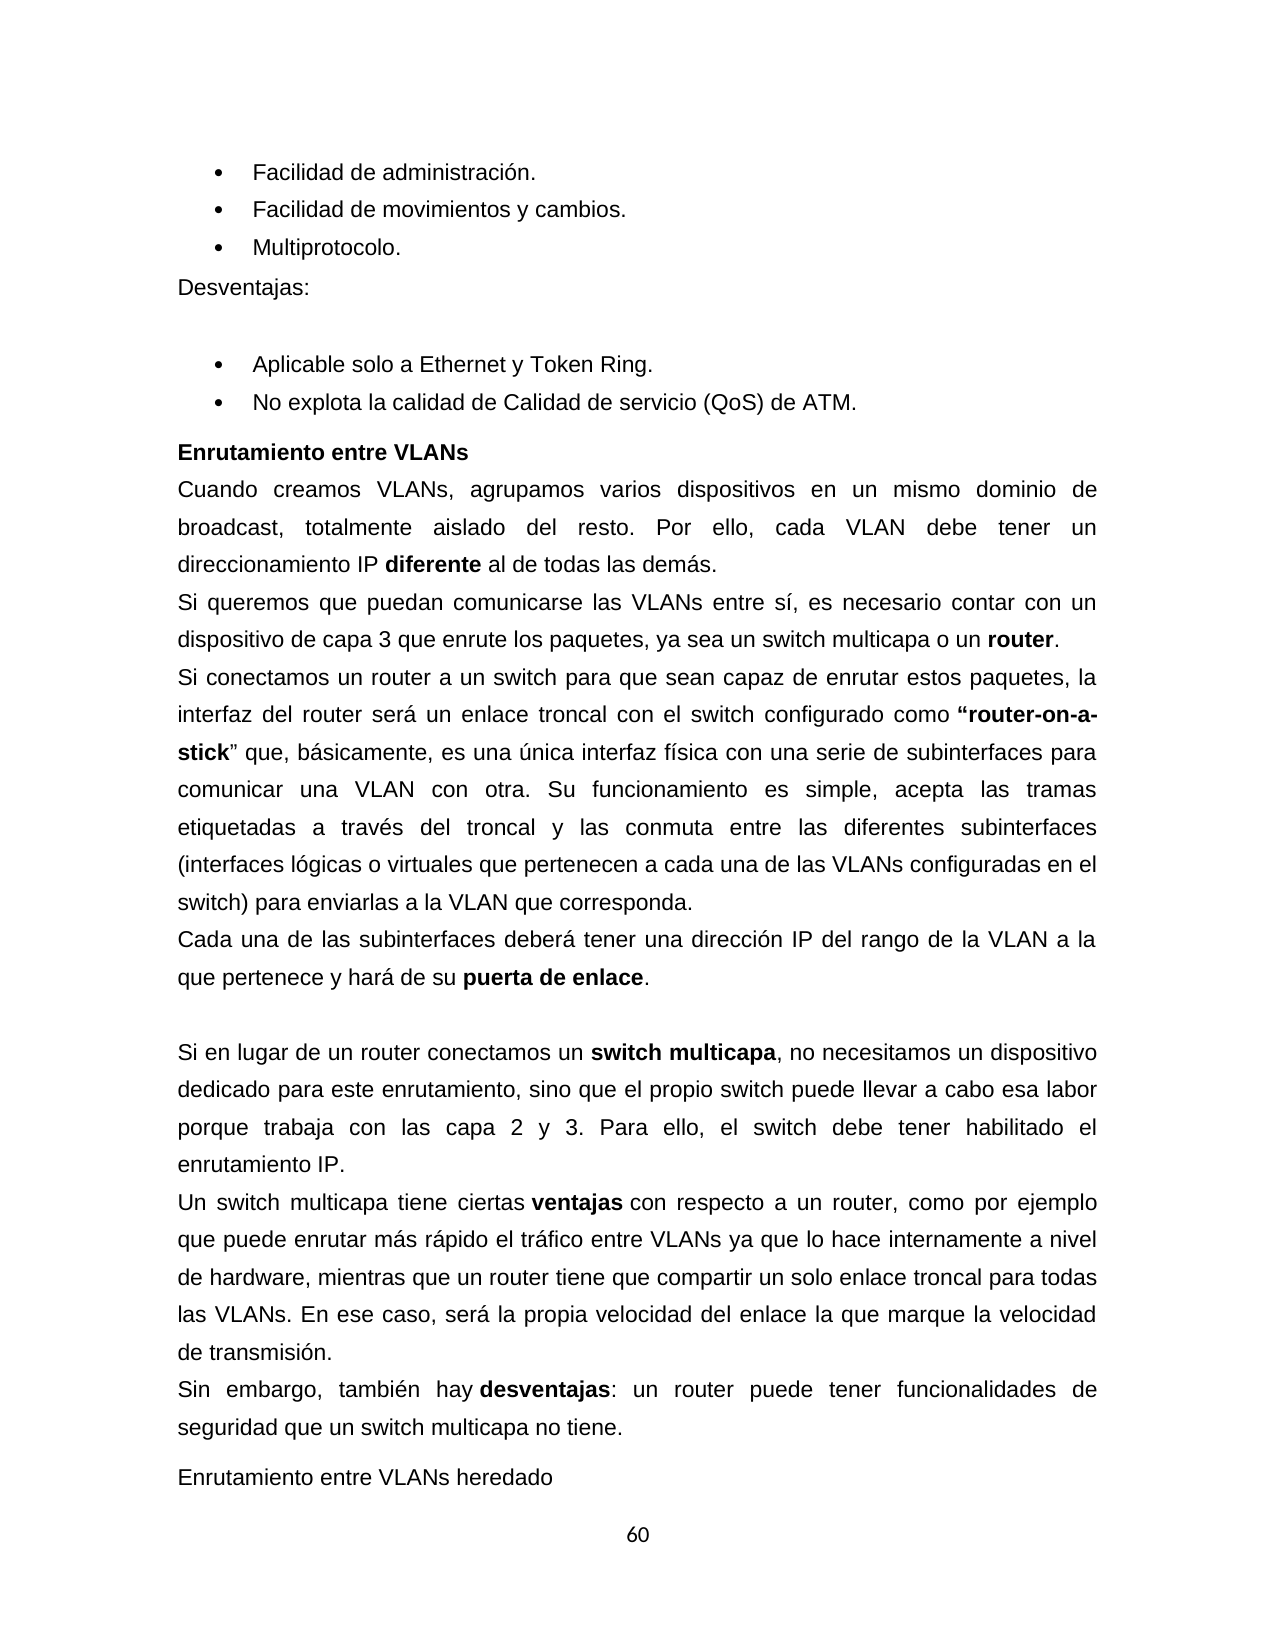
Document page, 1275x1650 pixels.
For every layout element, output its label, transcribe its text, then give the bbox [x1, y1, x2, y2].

text Si queremos que puedan comunicarse las VLANs entre sí, es necesario contar con un dispositivo de capa 3 que enrute los paquetes, ya sea un switch multicapa o un router. [177, 577, 1098, 652]
text Un switch multicapa tiene ciertas ventajas con respecto a un router, como por ejemplo que puede enrutar más rápido el tráfico entre VLANs ya que lo hace internamente a nivel de hardware, mientras que un router tiene que compartir un solo enlace troncal para todas las VLANs. En ese caso, será la propia velocidad del enlace la que marque la velocidad de transmisión. [177, 1177, 1098, 1365]
list Multiprotocolo. [215, 223, 1098, 260]
text Si en lugar de un router conectamos un switch multicapa, no necesitamos un dispositivo dedicado para este enrutamiento, sino que el propio switch puede llevar a cabo esa labor porque trabaja con las capa 2 y 3. Para ello, el switch debe tener habilitado el enrutamiento IP. [177, 1027, 1098, 1177]
text Desventajas: [177, 260, 1098, 301]
text Cuando creamos VLANs, agrupamos varios dispositivos en un mismo dominio de broadcast, totalmente aislado del resto. Por ello, cada VLAN debe tener un direccionamiento IP diferente al de todas las demás. [177, 465, 1098, 577]
list Aplicable solo a Ethernet y Token Ring. [215, 340, 1098, 377]
list Facilidad de movimientos y cambios. [215, 185, 1098, 223]
text Cada una de las subinterfaces deberá tener una dirección IP del rango de la VLAN a la que pertenece y hará de su puerta de enlace. [177, 915, 1098, 990]
text Sin embargo, también hay desventajas: un router puede tener funcionalidades de seguridad que un switch multicapa no tiene. [177, 1365, 1098, 1440]
list No explota la calidad de Calidad de servicio (QoS) de ATM. [215, 377, 1098, 415]
subtitle Enrutamiento entre VLANs heredado [177, 1440, 1098, 1490]
list Facilidad de administración. [215, 148, 1098, 185]
text Si conectamos un router a un switch para que sean capaz de enrutar estos paquetes, la interfaz del router será un enlace troncal con el switch configurado como “router-on-a-stick” que, básicamente, es una única interfaz física con una serie de subinterfaces para comunicar una VLAN con otra. Su funcionamiento es simple, acepta las tramas etiquetadas a través del troncal y las conmuta entre las diferentes subinterfaces (interfaces lógicas o virtuales que pertenecen a cada una de las VLANs configuradas en el switch) para enviarlas a la VLAN que corresponda. [177, 652, 1098, 915]
subtitle Enrutamiento entre VLANs [177, 415, 1098, 465]
